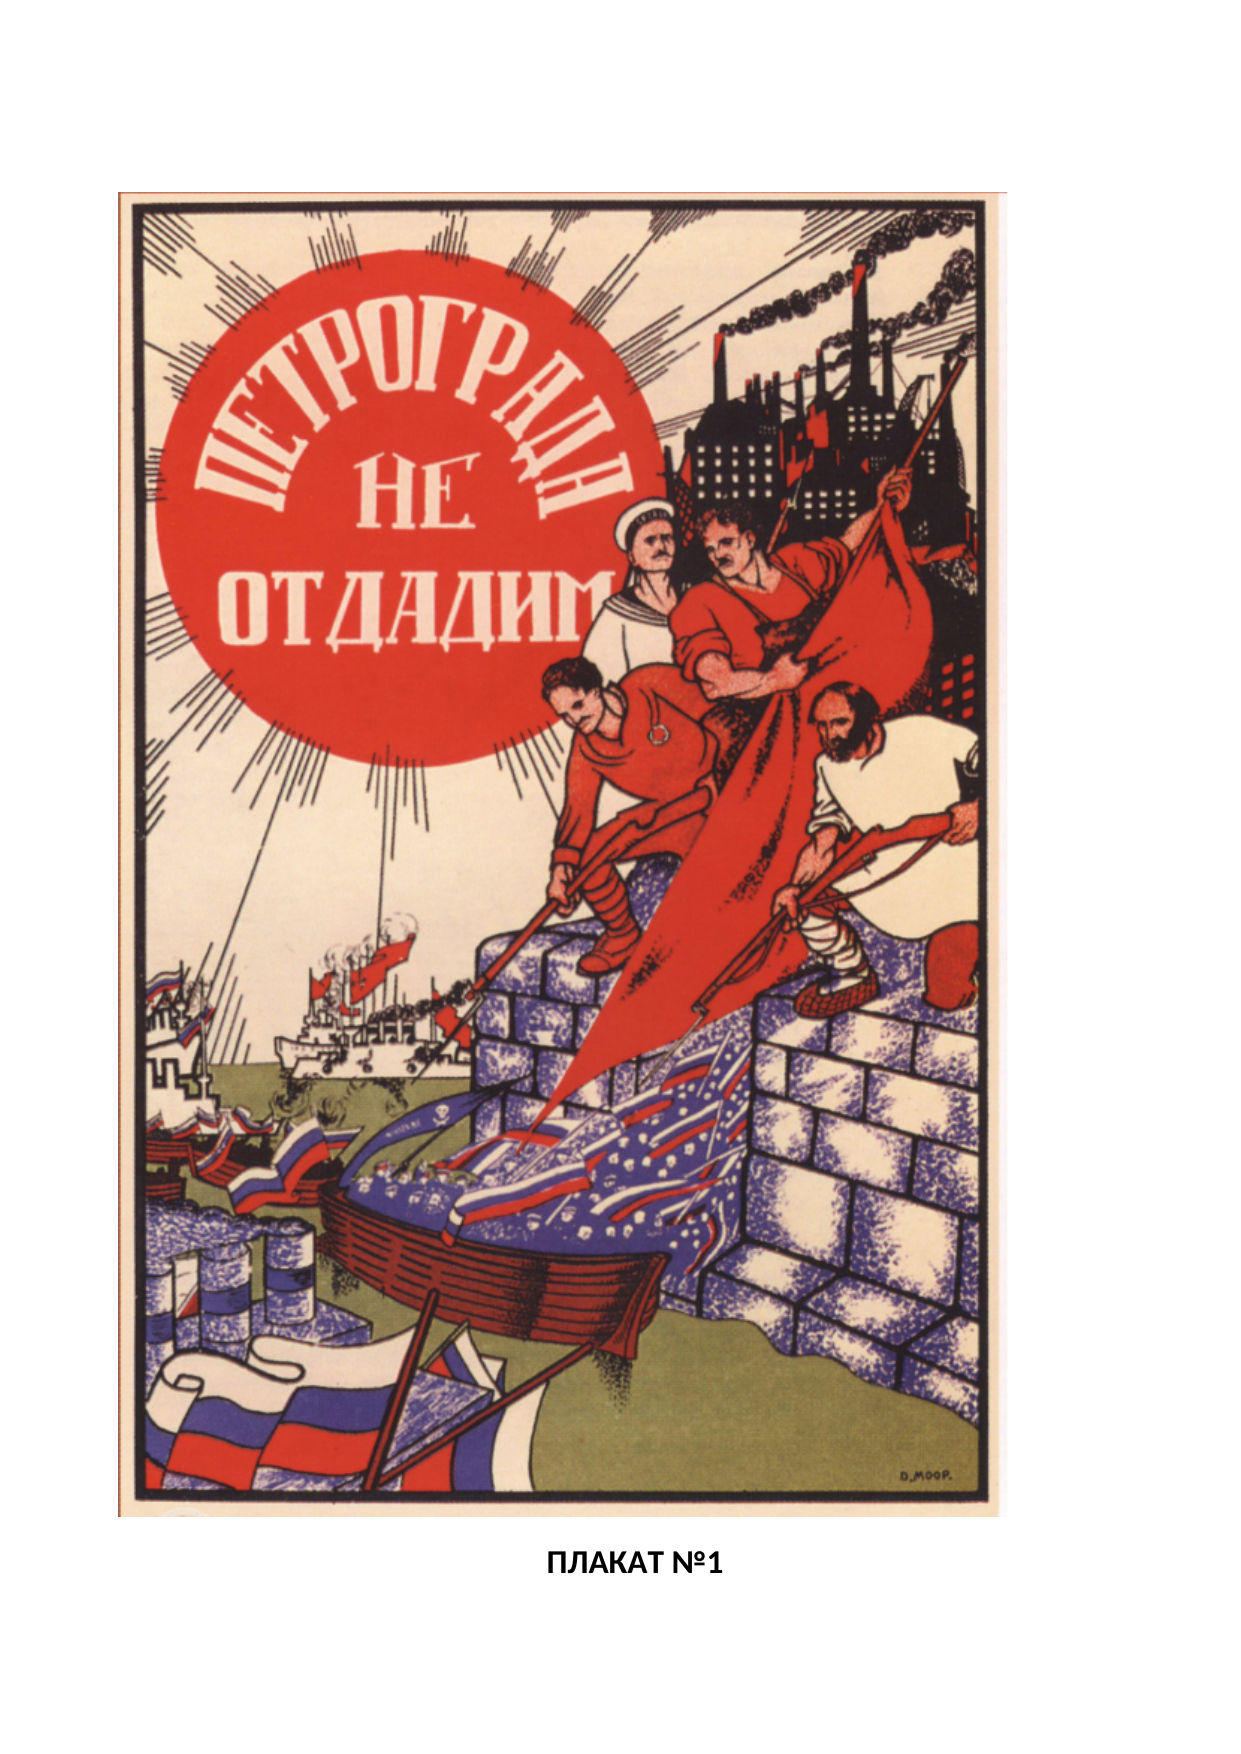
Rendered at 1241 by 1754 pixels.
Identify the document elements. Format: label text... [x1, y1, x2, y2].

picture [118, 192, 1008, 1517]
text ПЛАКАТ №1 [118, 1541, 1152, 1582]
